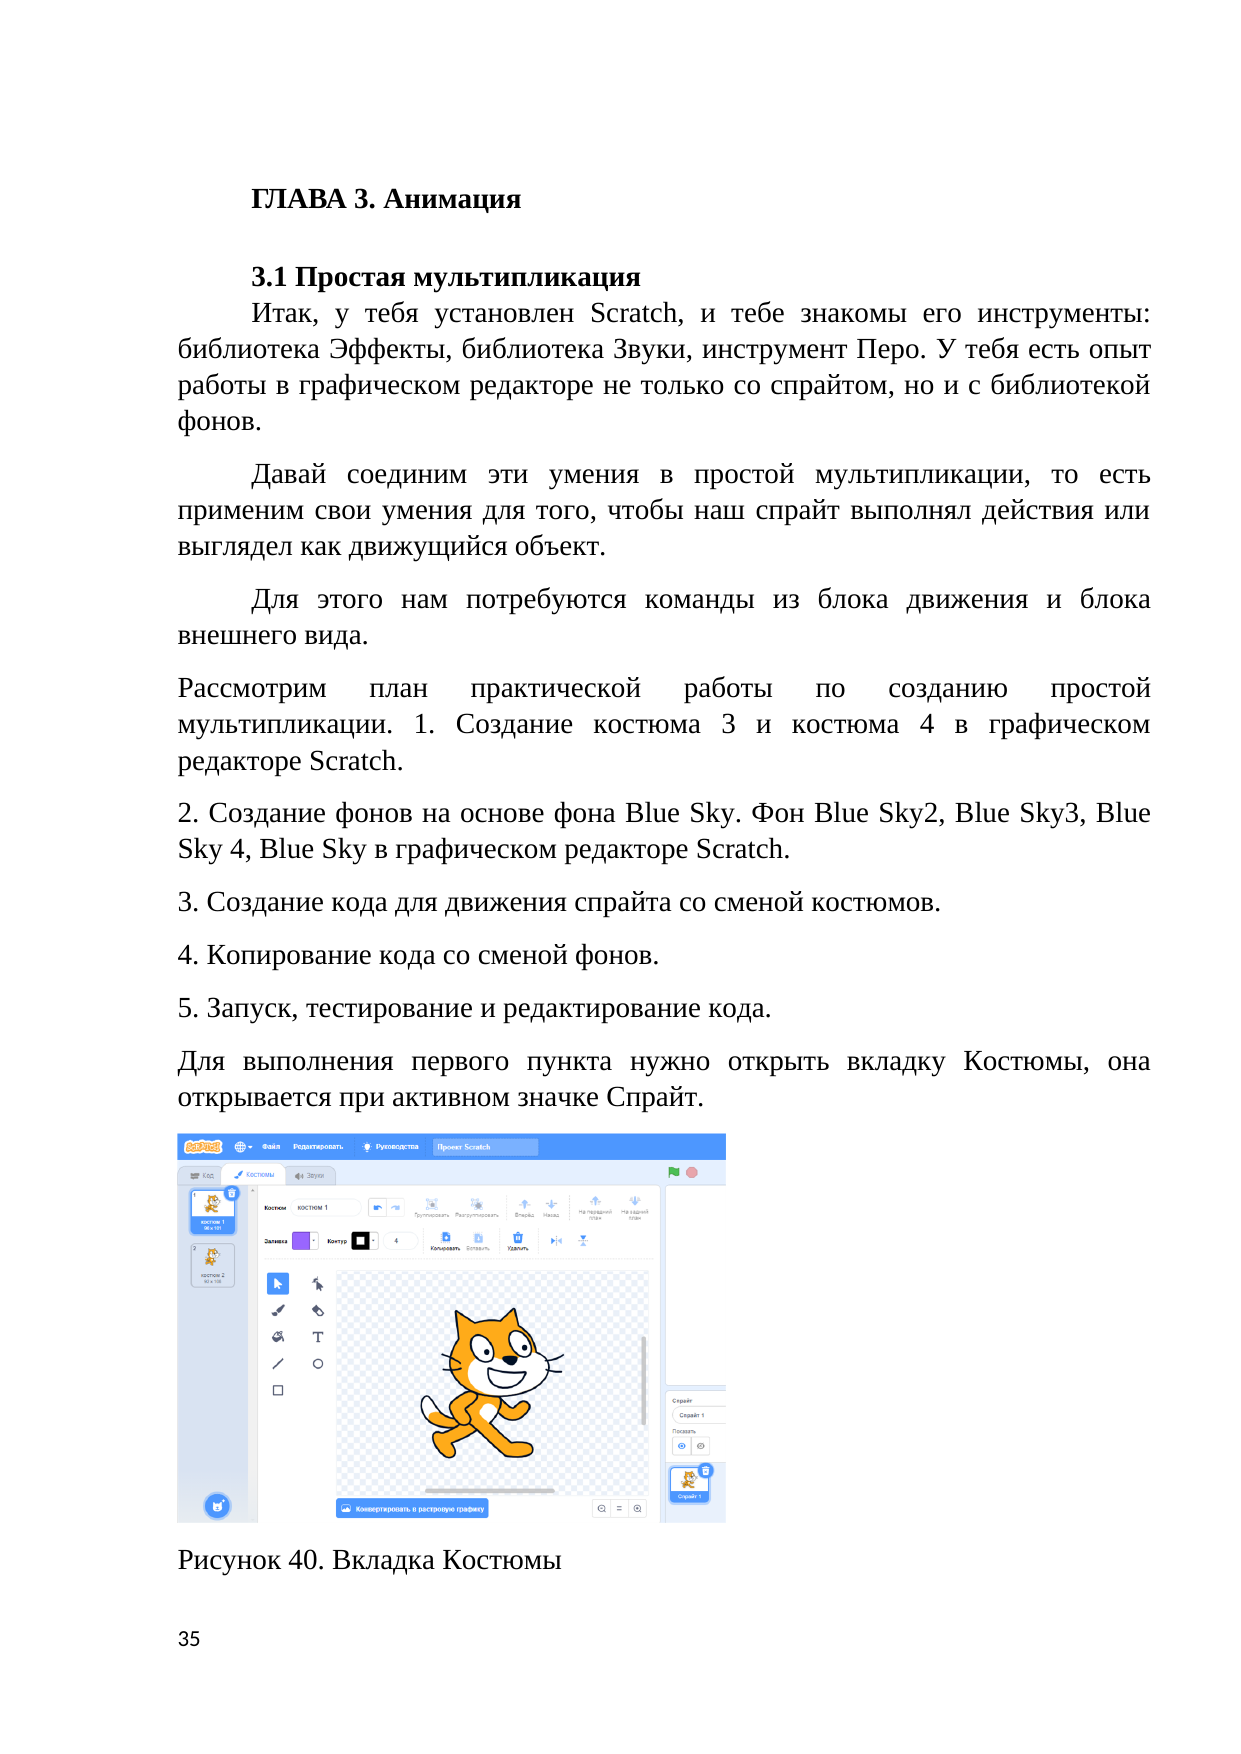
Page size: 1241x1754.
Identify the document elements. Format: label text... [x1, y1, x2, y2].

text 4. Копирование кода со сменой фонов. [177, 937, 1152, 971]
text 2. Создание фонов на основе фона Blue Sky. Фон Blue Sky2, Blue Sky3, Blue Sky 4, Blue Sky в графическом редакторе Scratch. [177, 795, 1152, 865]
subtitle ГЛАВА 3. Анимация [177, 181, 1152, 214]
text Рассмотрим план практической работы по созданию простой мультипликации. 1. Создание костюма 3 и костюма 4 в графическом редакторе Scratch. [177, 670, 1152, 776]
text Для выполнения первого пункта нужно открыть вкладку Костюмы, она открывается при активном значке Спрайт. [177, 1043, 1152, 1112]
picture [177, 1131, 726, 1523]
text Итак, у тебя установлен Scratch, и тебе знакомы его инструменты: библиотека Эффекты, библиотека Звуки, инструмент Перо. У тебя есть опыт работы в графическом редакторе не только со спрайтом, но и с библиотекой фонов. [177, 295, 1152, 437]
text 3. Создание кода для движения спрайта со сменой костюмов. [177, 884, 1152, 918]
text Рисунок 40. Вкладка Костюмы [177, 1542, 1152, 1575]
text Для этого нам потребуются команды из блока движения и блока внешнего вида. [177, 581, 1152, 651]
text 5. Запуск, тестирование и редактирование кода. [177, 990, 1152, 1023]
subtitle 3.1 Простая мультипликация [177, 259, 1152, 292]
text Давай соединим эти умения в простой мультипликации, то есть применим свои умения для того, чтобы наш спрайт выполнял действия или выглядел как движущийся объект. [177, 456, 1152, 562]
